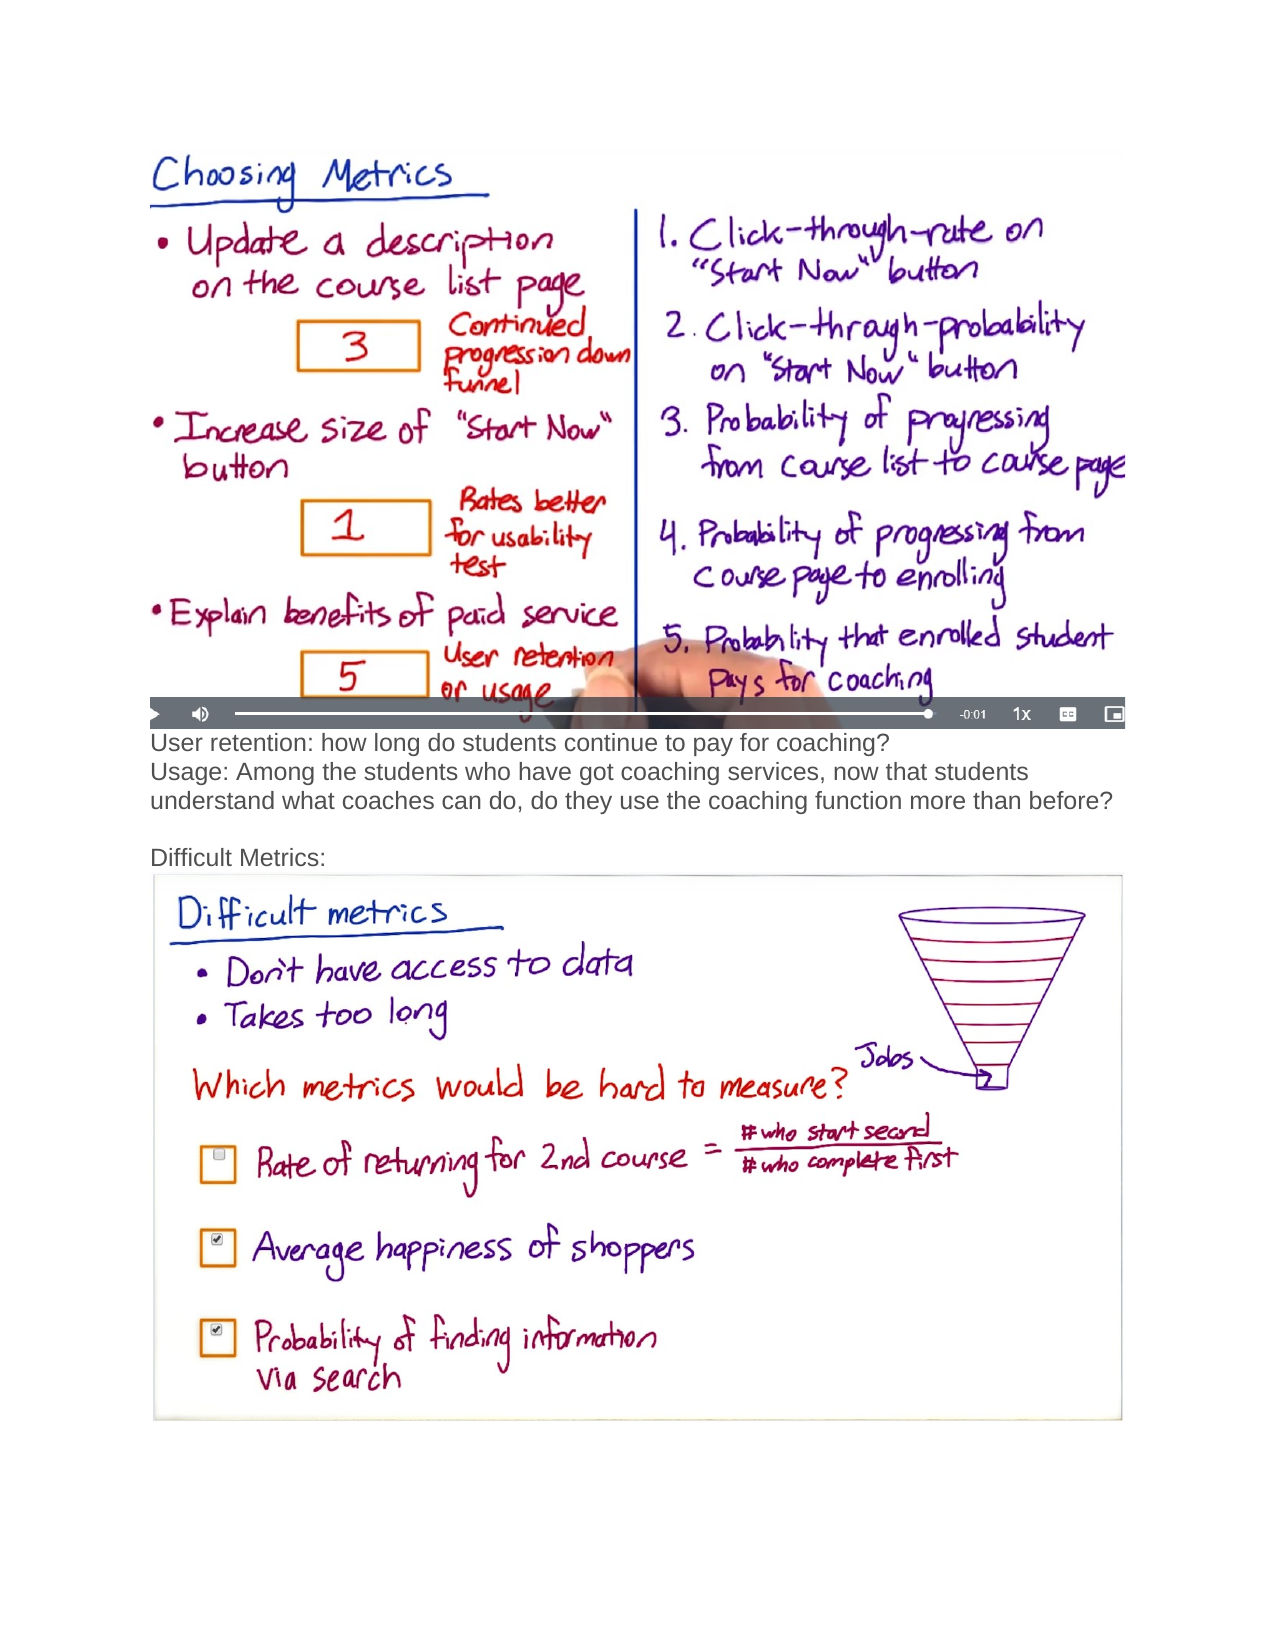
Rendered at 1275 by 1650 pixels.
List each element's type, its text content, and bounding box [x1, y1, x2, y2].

text User retention: how long do students continue to pay for coaching? [150, 729, 1125, 757]
picture [150, 150, 1125, 729]
text Difficult Metrics: [150, 843, 1125, 872]
picture [150, 872, 1125, 1422]
text Usage: Among the students who have got coaching services, now that students understand what coaches can do, do they use the coaching function more than before? [150, 757, 1125, 815]
